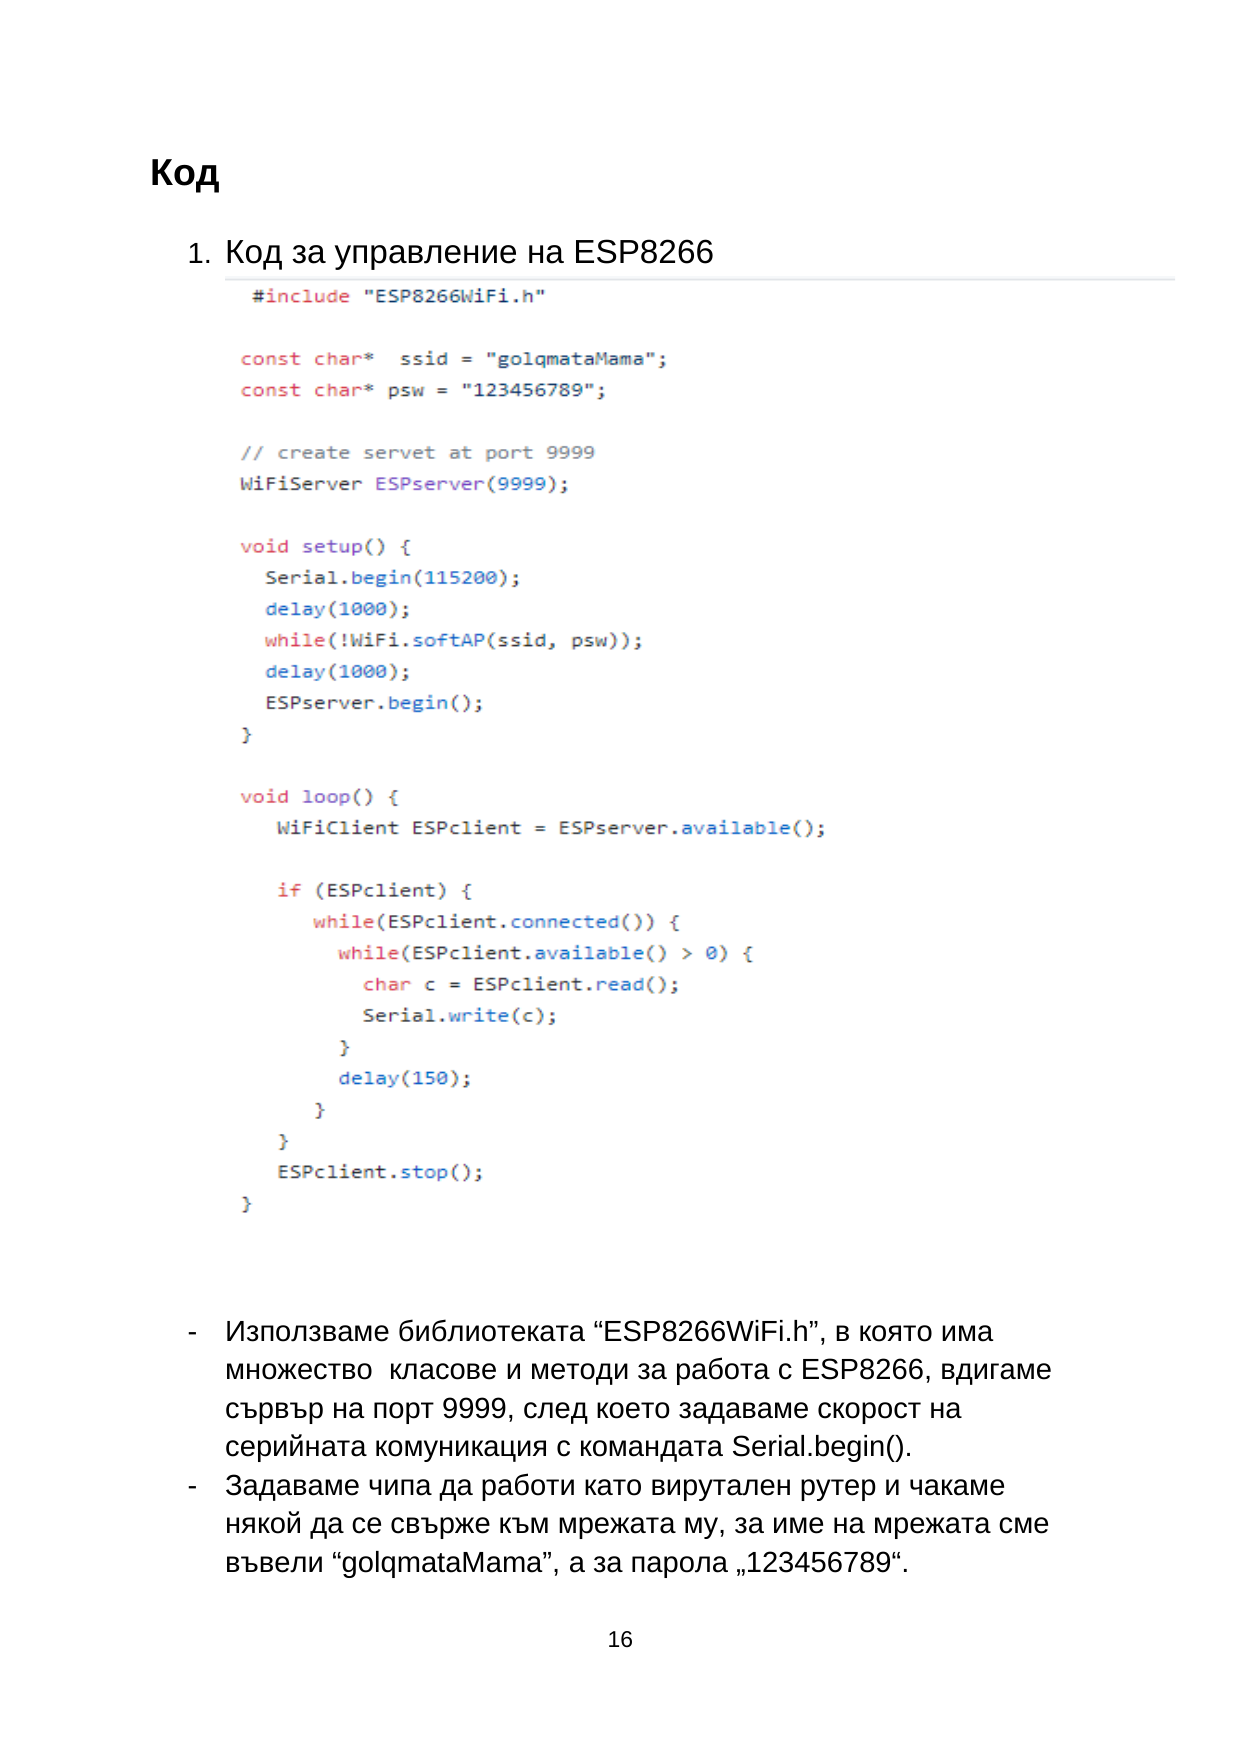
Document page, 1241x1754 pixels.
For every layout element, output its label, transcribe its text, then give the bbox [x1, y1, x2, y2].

list Код за управление на ESP8266 [187, 233, 1090, 271]
subtitle Код [150, 150, 1090, 193]
list Задаваме чипа да работи като вирутален рутер и чакаме някой да се свърже към мрежата му, за име на мрежата сме въвели “golqmataMama”, а за парола „123456789“. [187, 1468, 1090, 1578]
list Използваме библиотеката “ESP8266WiFi.h”, в която има множество класове и методи за работа с ESP8266, вдигаме сървър на порт 9999, след което задаваме скорост на серийната комуникация с командата Serial.begin(). [187, 1313, 1090, 1463]
picture [225, 276, 1175, 1219]
